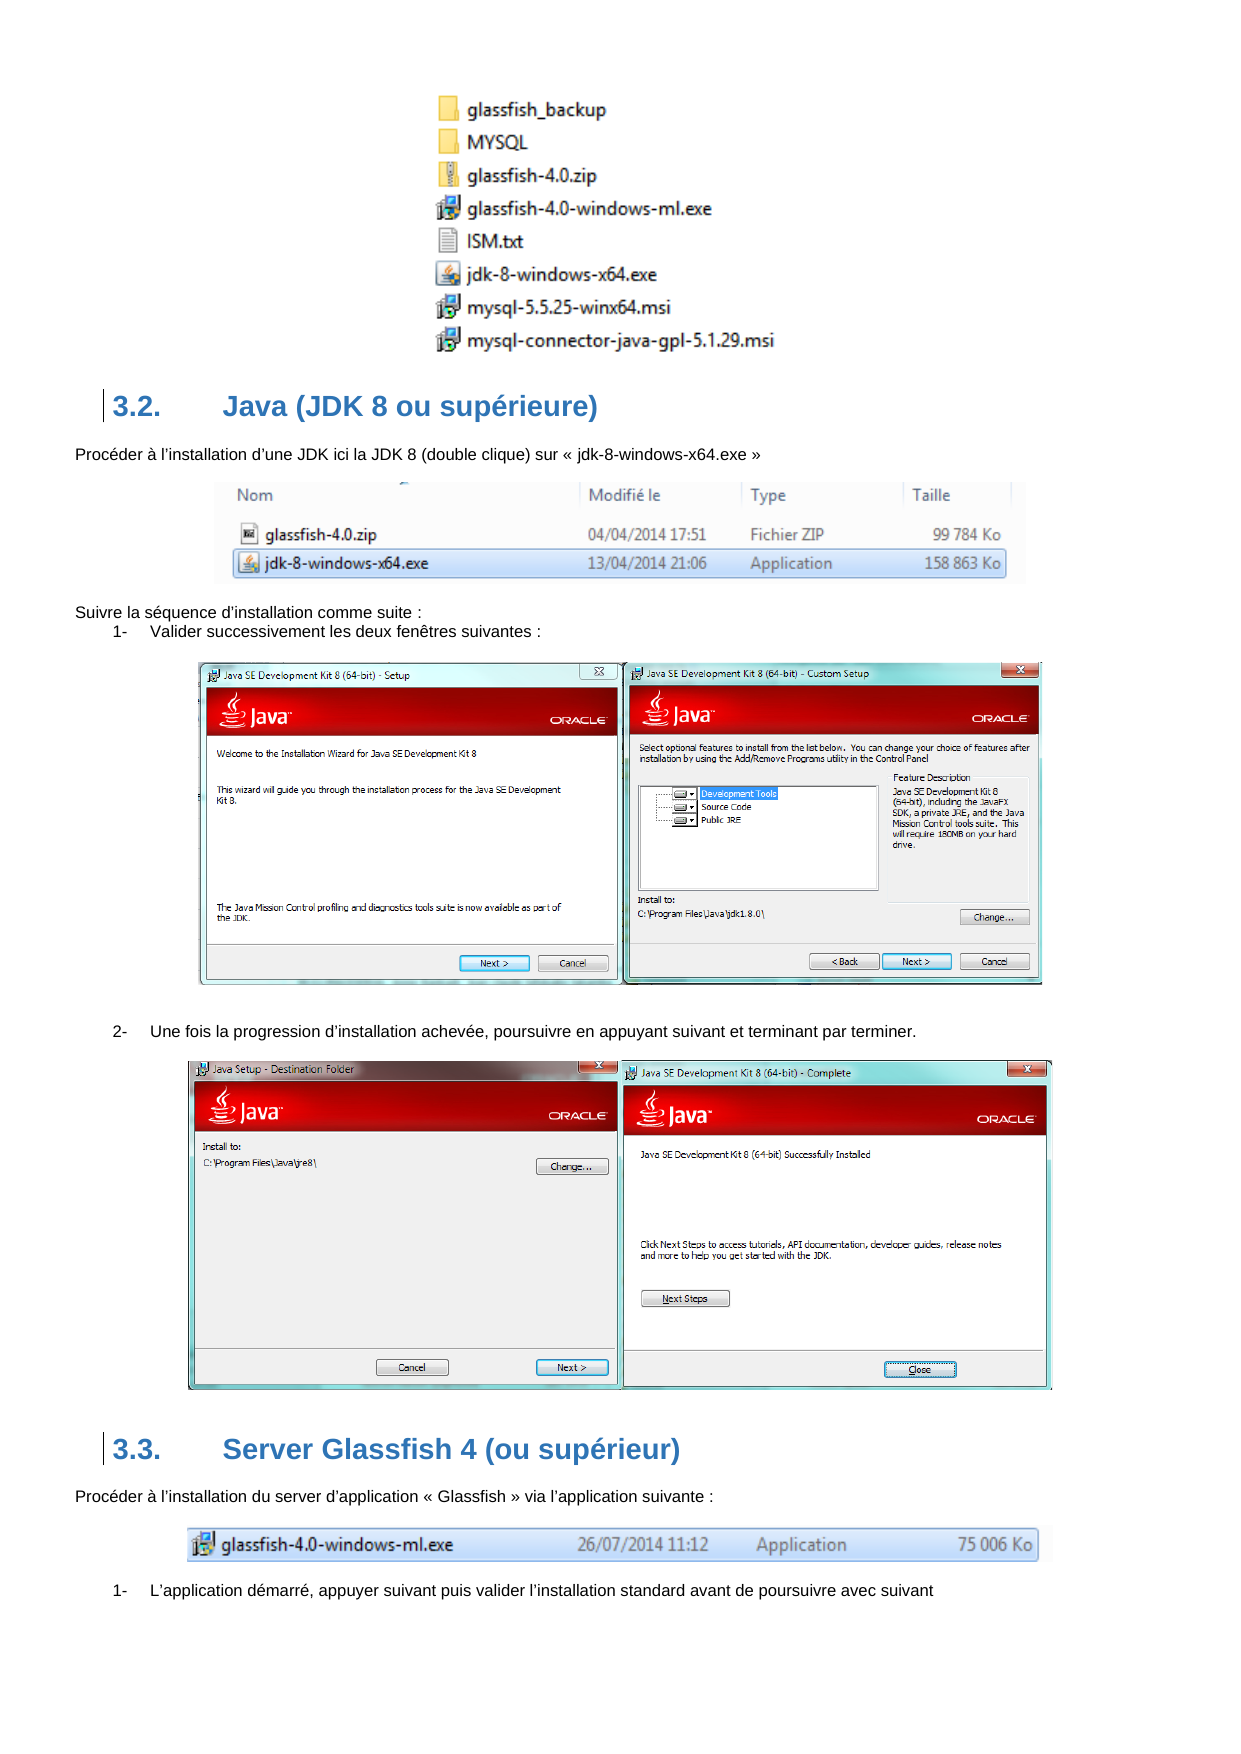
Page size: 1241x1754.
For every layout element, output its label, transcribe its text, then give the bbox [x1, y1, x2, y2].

list Une fois la progression d’installation achevée, poursuivre en appuyant suivant et terminant par terminer. [112, 1022, 1165, 1041]
text Suivre la séquence d’installation comme suite : [75, 603, 1165, 622]
picture [187, 1525, 1054, 1562]
text Procéder à l’installation du server d’application « Glassfish » via l’application suivante : [75, 1487, 1165, 1506]
picture [417, 75, 823, 366]
picture [214, 482, 1027, 584]
text Procéder à l’installation d’une JDK ici la JDK 8 (double clique) sur « jdk-8-windows-x64.exe » [75, 444, 1165, 463]
subtitle Java (JDK 8 ou supérieure) [104, 389, 1165, 422]
list L’application démarré, appuyer suivant puis valider l’installation standard avant de poursuivre avec suivant [112, 1580, 1165, 1599]
picture [188, 1060, 1053, 1390]
picture [198, 662, 1043, 985]
subtitle Server Glassfish 4 (ou supérieur) [104, 1432, 1165, 1465]
list Valider successivement les deux fenêtres suivantes : [112, 622, 1165, 641]
